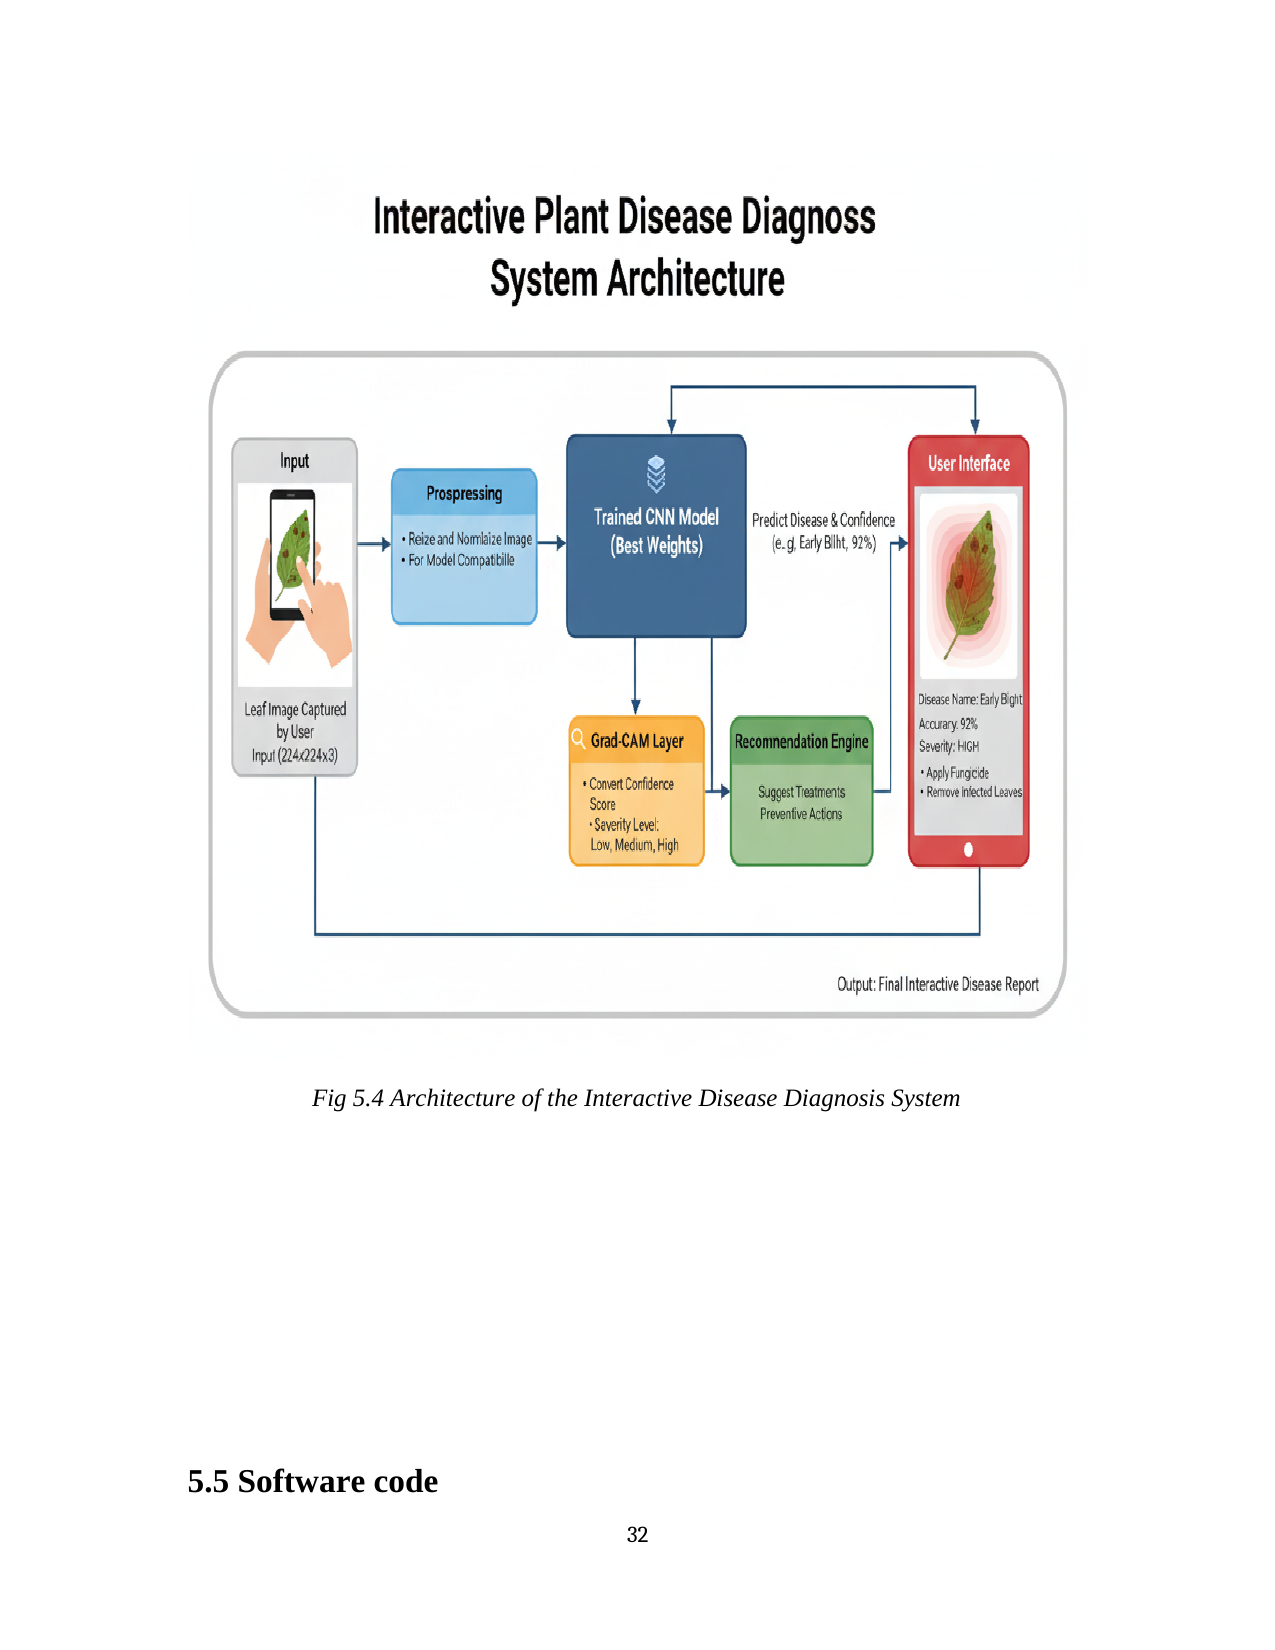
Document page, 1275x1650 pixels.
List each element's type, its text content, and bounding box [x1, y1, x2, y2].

picture [187, 150, 1088, 1059]
text Fig 5.4 Architecture of the Interactive Disease Diagnosis System [187, 1083, 1087, 1112]
text 5.5 Software code [187, 1461, 1087, 1499]
